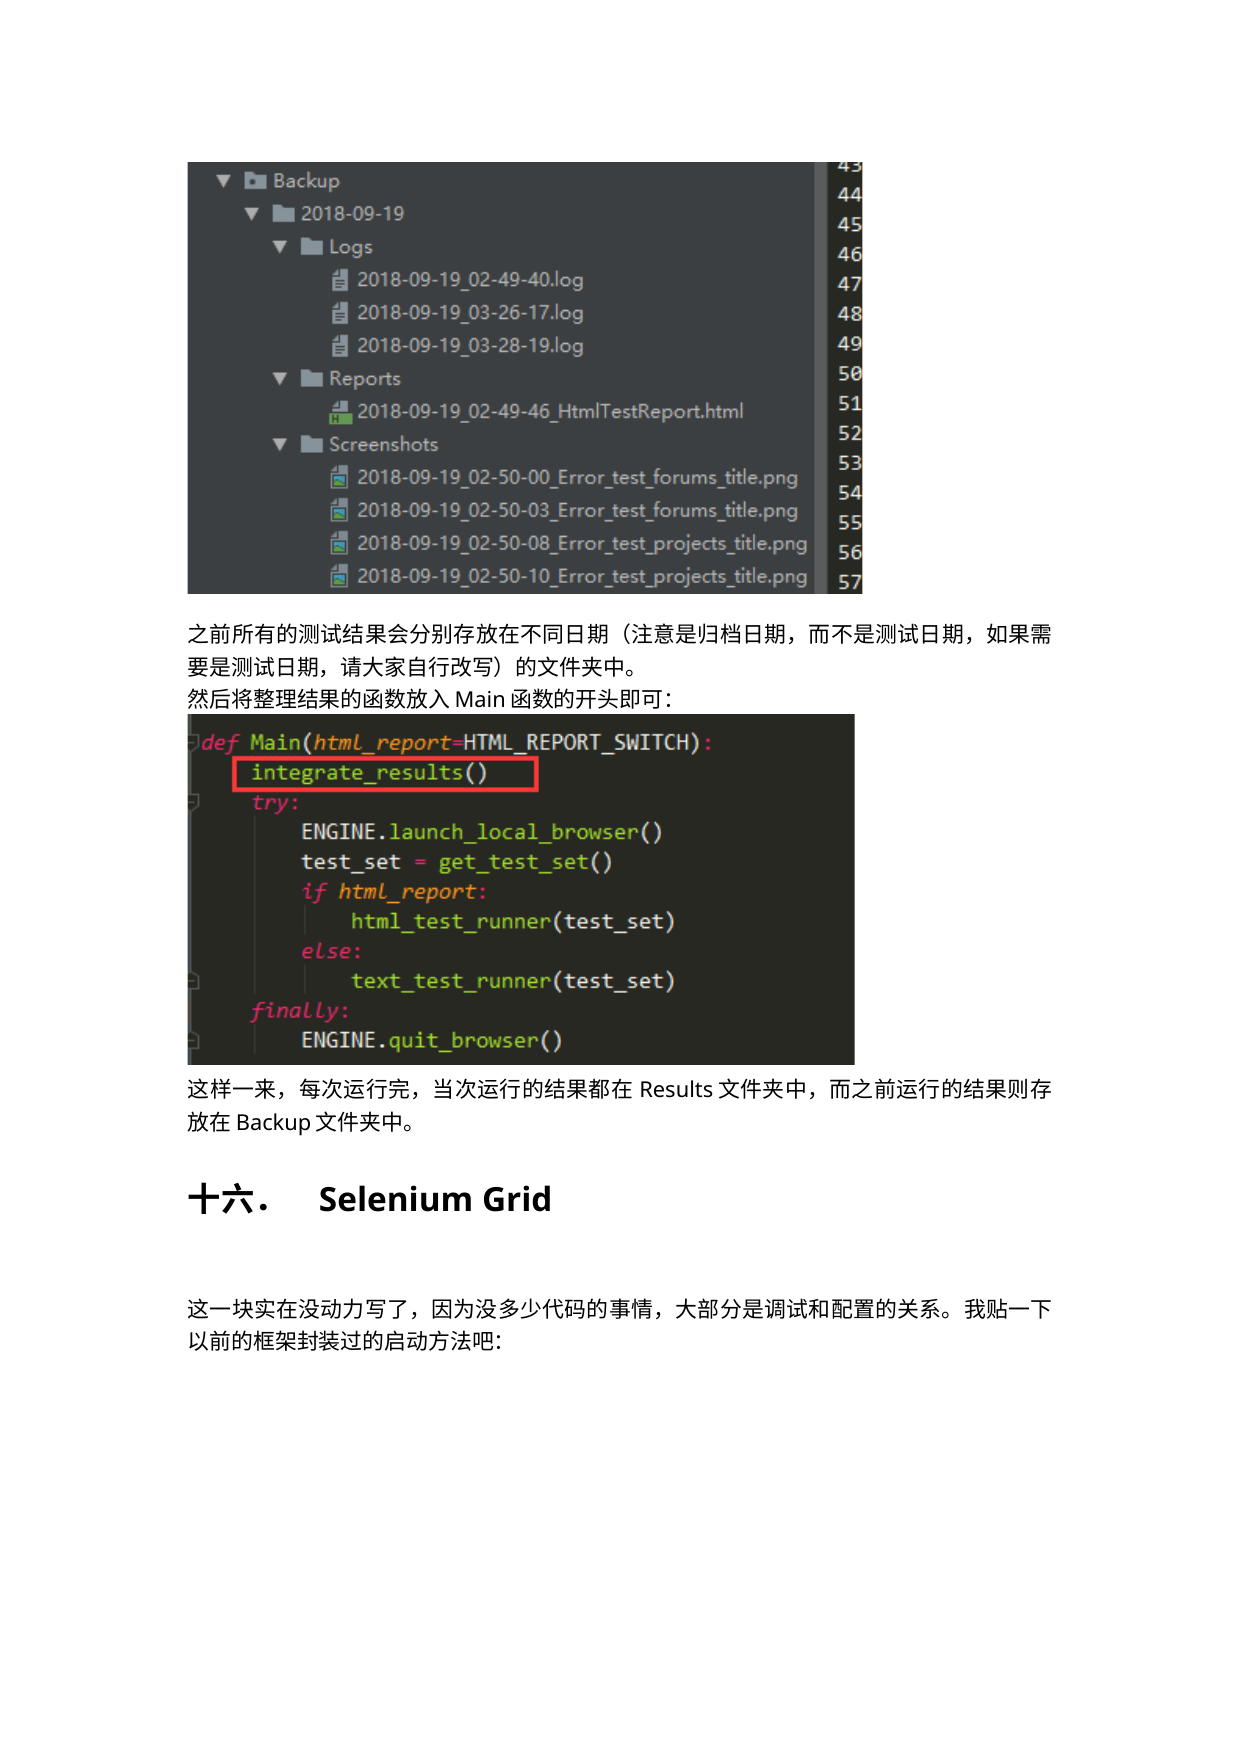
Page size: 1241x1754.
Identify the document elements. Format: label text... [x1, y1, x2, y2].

text 这样一来，每次运行完，当次运行的结果都在Results文件夹中，而之前运行的结果则存放在Backup文件夹中。 [187, 1072, 1053, 1137]
subtitle Selenium Grid [187, 1164, 1053, 1229]
picture [187, 714, 855, 1065]
text 然后将整理结果的函数放入Main函数的开头即可： [187, 682, 1053, 714]
text 之前所有的测试结果会分别存放在不同日期（注意是归档日期，而不是测试日期，如果需要是测试日期，请大家自行改写）的文件夹中。 [187, 617, 1053, 682]
picture [187, 162, 863, 594]
text 这一块实在没动力写了，因为没多少代码的事情，大部分是调试和配置的关系。我贴一下以前的框架封装过的启动方法吧： [187, 1291, 1053, 1356]
